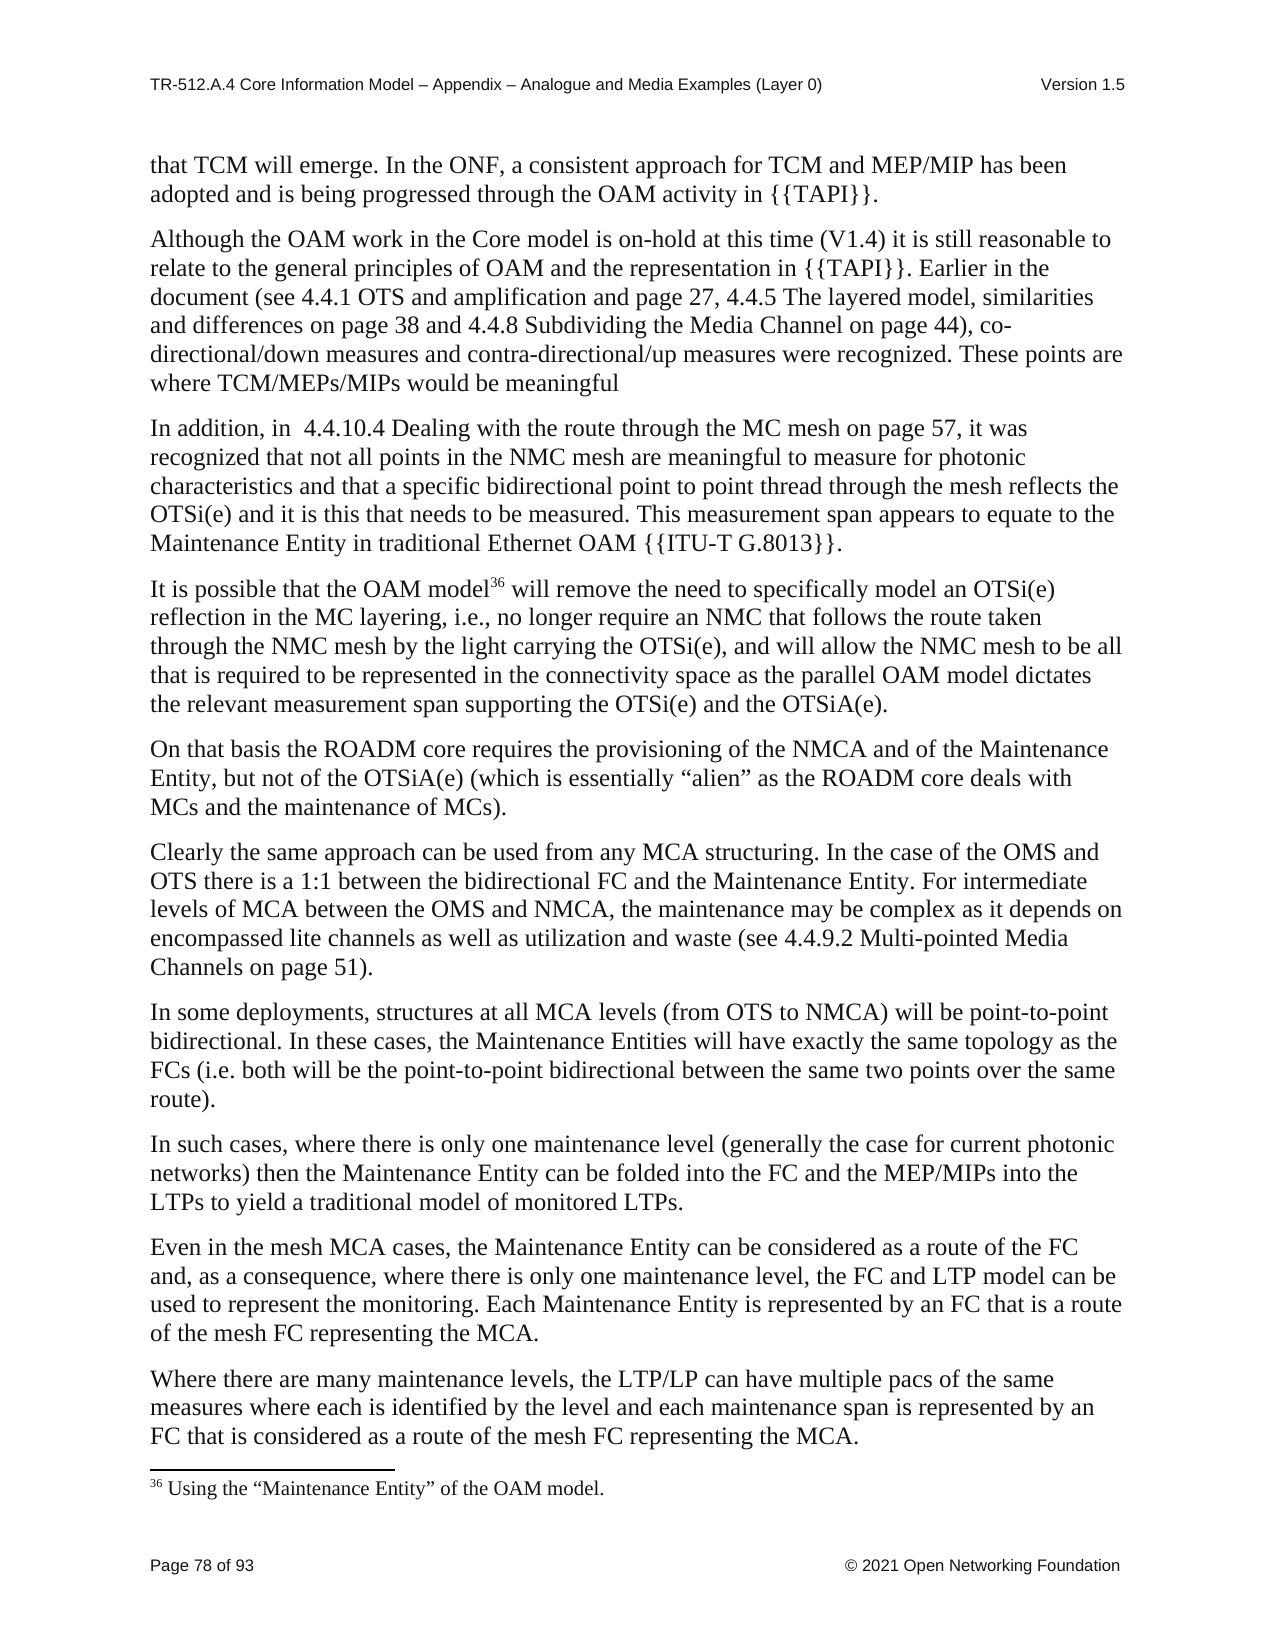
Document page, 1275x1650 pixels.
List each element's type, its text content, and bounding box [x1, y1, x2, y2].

text In some deployments, structures at all MCA levels (from OTS to NMCA) will be point-to-point bidirectional. In these cases, the Maintenance Entities will have exactly the same topology as the FCs (i.e. both will be the point-to-point bidirectional between the same two points over the same route). [150, 997, 1125, 1112]
text In addition, in 4.4.10.4 Dealing with the route through the MC mesh on page 55, it was recognized that not all points in the NMC mesh are meaningful to measure for photonic characteristics and that a specific bidirectional point to point thread through the mesh reflects the OTSi(e) and it is this that needs to be measured. This measurement span appears to equate to the Maintenance Entity in traditional Ethernet OAM {{ITU-T G.8013}}. [150, 413, 1125, 557]
text Even in the mesh MCA cases, the Maintenance Entity can be considered as a route of the FC and, as a consequence, where there is only one maintenance level, the FC and LTP model can be used to represent the monitoring. Each Maintenance Entity is represented by an FC that is a route of the mesh FC representing the MCA. [150, 1232, 1125, 1347]
text On that basis the ROADM core requires the provisioning of the NMCA and of the Maintenance Entity, but not of the OTSiA(e) (which is essentially “alien” as the ROADM core deals with MCs and the maintenance of MCs). [150, 734, 1125, 820]
text Clearly the same approach can be used from any MCA structuring. In the case of the OMS and OTS there is a 1:1 between the bidirectional FC and the Maintenance Entity. For intermediate levels of MCA between the OMS and NMCA, the maintenance may be complex as it depends on encompassed lite channels as well as utilization and waste (see 4.4.9.2 Multi-pointed Media Channels on page 49). [150, 837, 1125, 981]
text Where there are many maintenance levels, the LTP/LP can have multiple pacs of the same measures where each is identified by the level and each maintenance span is represented by an FC that is considered as a route of the mesh FC representing the MCA. [150, 1364, 1125, 1450]
text In such cases, where there is only one maintenance level (generally the case for current photonic networks) then the Maintenance Entity can be folded into the FC and the MEP/MIPs into the LTPs to yield a traditional model of monitored LTPs. [150, 1129, 1125, 1215]
text Although the OAM work in the Core model is on-hold at this time (V1.4) it is still reasonable to relate to the general principles of OAM and the representation in {{TAPI}}. Earlier in the document (see 4.4.1 OTS and amplification and page 26, 4.4.5 The layered model, similarities and differences on page 37 and 4.4.8 Subdividing the Media Channel on page 43), co-directional/down measures and contra-directional/up measures were recognized. These points are where TCM/MEPs/MIPs would be meaningful [150, 224, 1125, 397]
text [150, 150, 1125, 207]
text It is possible that the OAM model will remove the need to specifically model an OTSi(e) reflection in the MC layering, i.e., no longer require an NMC that follows the route taken through the NMC mesh by the light carrying the OTSi(e), and will allow the NMC mesh to be all that is required to be represented in the connectivity space as the parallel OAM model dictates the relevant measurement span supporting the OTSi(e) and the OTSiA(e). [150, 574, 1125, 717]
